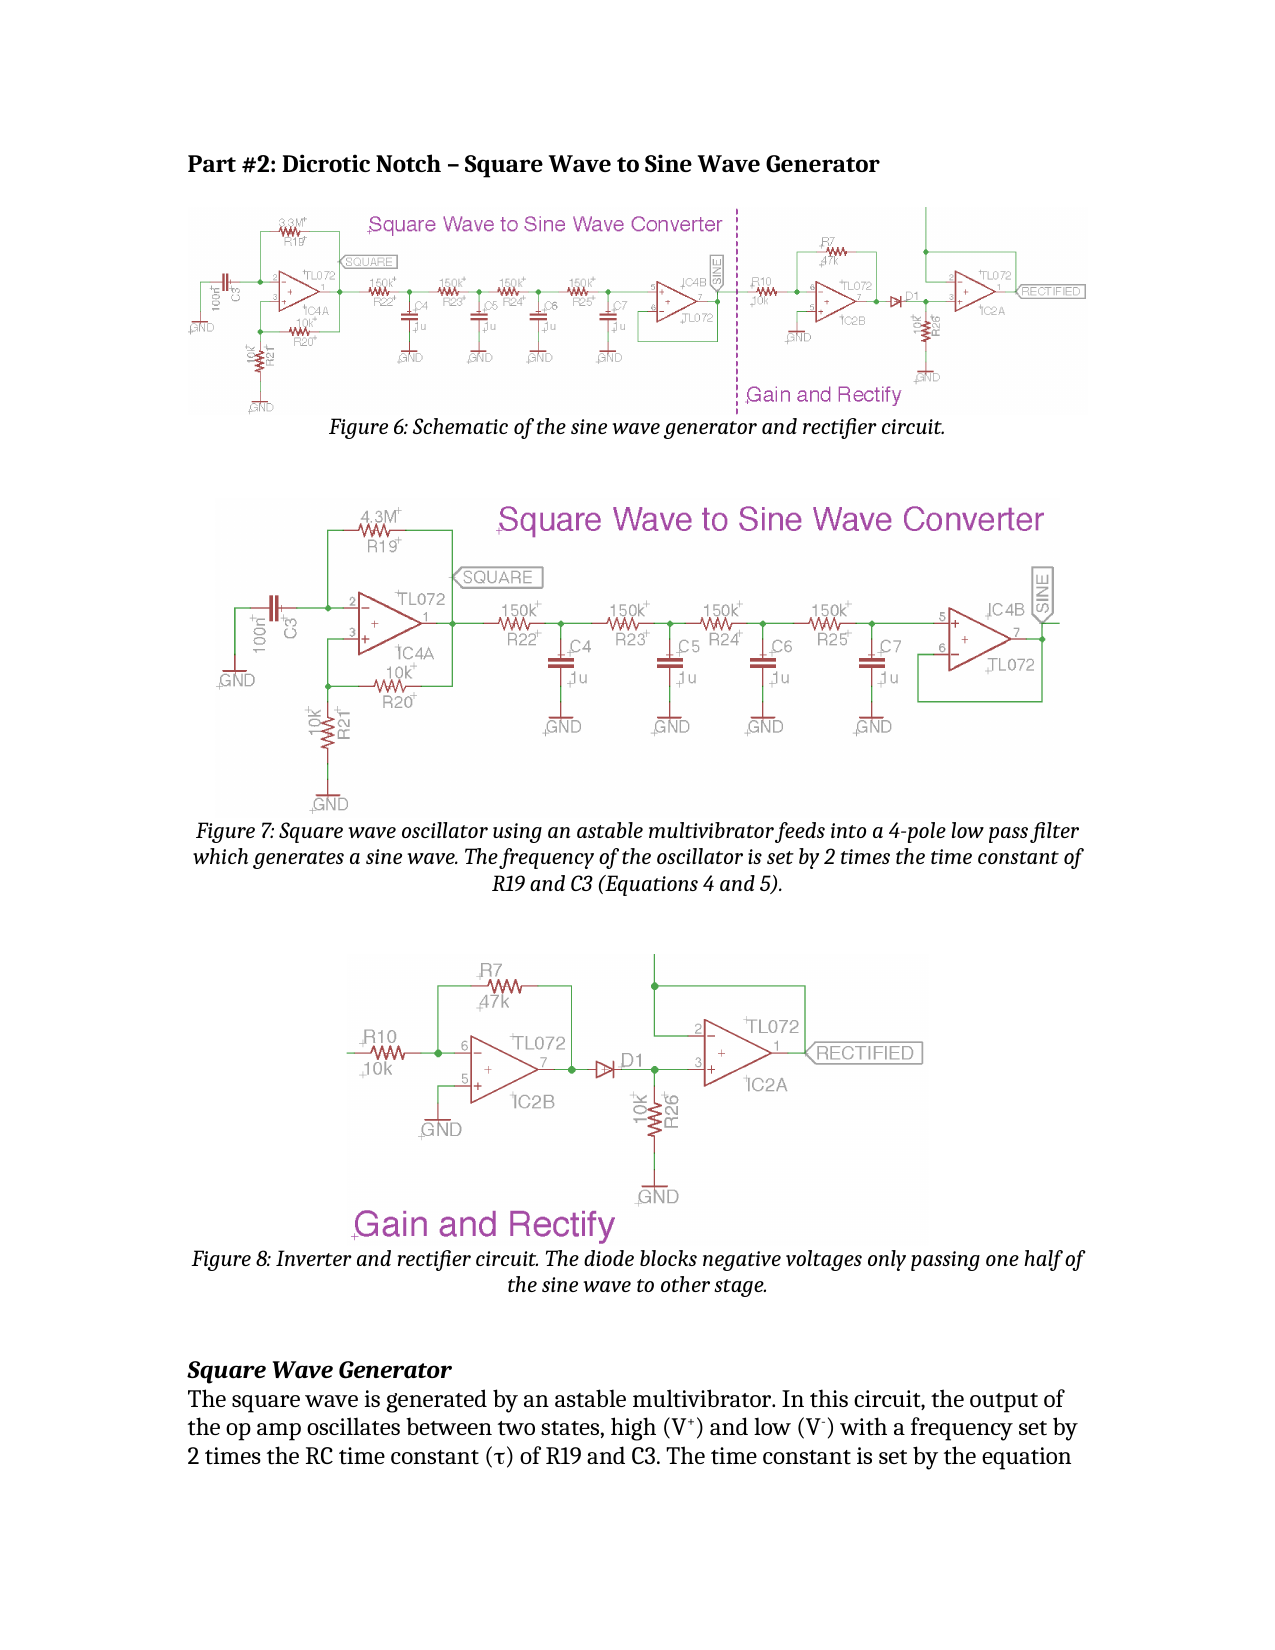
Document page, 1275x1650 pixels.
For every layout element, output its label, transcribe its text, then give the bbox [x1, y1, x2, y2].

text The square wave is generated by an astable multivibrator. In this circuit, the output of the op amp oscillates between two states, high (V+) and low (V-) with a frequency set by 2 times the RC time constant () of R19 and C3. The time constant is set by the equation [187, 1384, 1087, 1471]
picture [187, 207, 1088, 415]
text Figure 6: Schematic of the sine wave generator and rectifier circuit. [187, 415, 1087, 441]
picture [346, 954, 929, 1246]
text Square Wave Generator [187, 1356, 1087, 1384]
text Figure 7: Square wave oscillator using an astable multivibrator feeds into a 4-pole low pass filter which generates a sine wave. The frequency of the oscillator is set by 2 times the time constant of R19 and C3 (Equations 4 and 5). [187, 818, 1087, 897]
text Figure 8: Inverter and rectifier circuit. The diode blocks negative voltages only passing one half of the sine wave to other stage. [187, 1246, 1087, 1298]
picture [215, 498, 1060, 818]
text Part #2: Dicrotic Notch – Square Wave to Sine Wave Generator [187, 150, 1087, 179]
